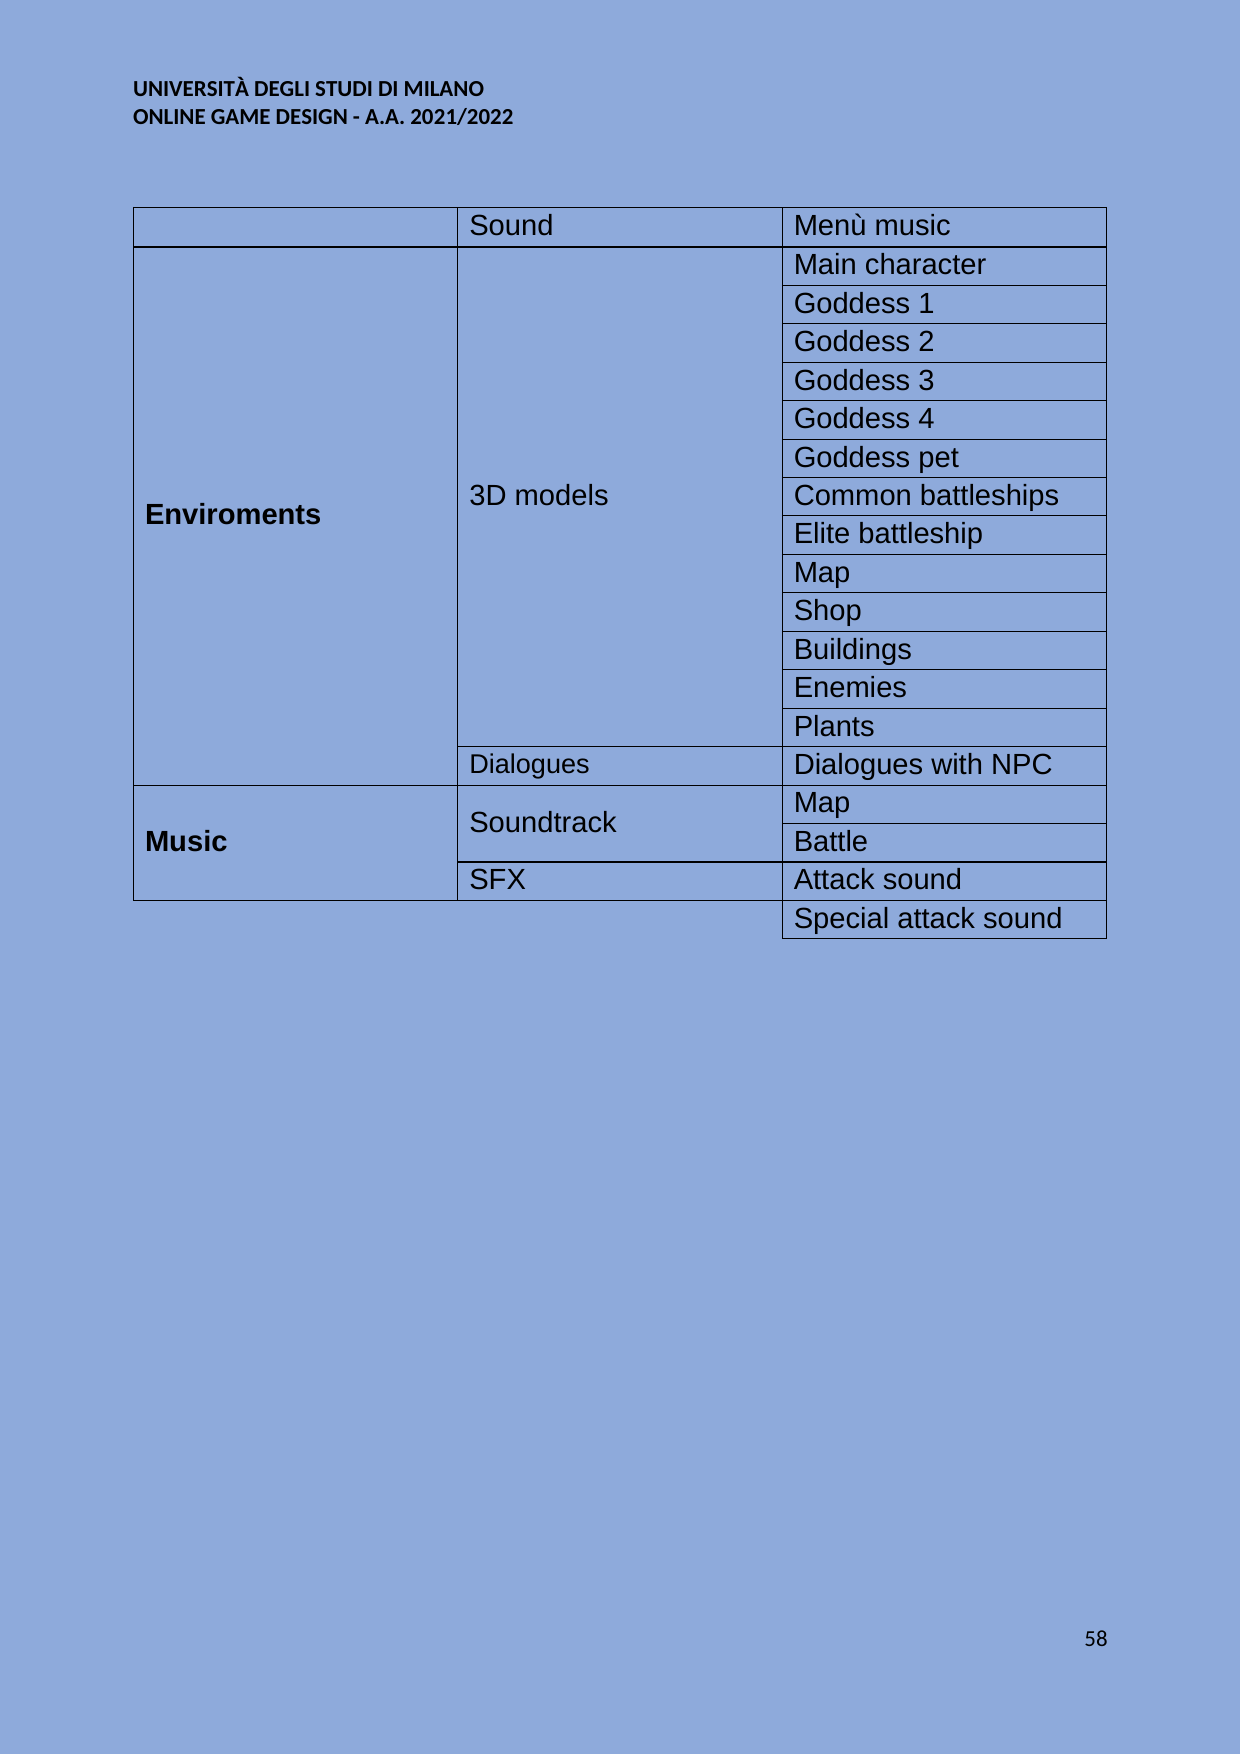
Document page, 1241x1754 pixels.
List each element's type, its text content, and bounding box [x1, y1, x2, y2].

table_cell Elite battleship [783, 516, 1106, 554]
table_cell Enviroments [134, 248, 457, 784]
table_cell Soundtrack [458, 786, 782, 861]
table_cell Main character [783, 248, 1106, 285]
table_cell Map [783, 555, 1106, 592]
table_cell Sound [458, 208, 782, 246]
table_cell Dialogues with NPC [783, 747, 1106, 784]
table_cell Special attack sound [783, 901, 1106, 938]
table_cell Goddess 4 [783, 401, 1106, 438]
table_cell [134, 208, 457, 246]
table_cell SFX [458, 863, 782, 900]
table_cell Map [783, 786, 1106, 823]
table_cell Shop [783, 593, 1106, 631]
table_cell 3D models [458, 248, 782, 746]
table_cell Goddess 1 [783, 286, 1106, 323]
table_cell Attack sound [783, 863, 1106, 900]
table_cell Enemies [783, 670, 1106, 708]
table_cell Buildings [783, 632, 1106, 669]
table_cell Menù music [783, 208, 1106, 246]
table_cell Goddess 3 [783, 363, 1106, 400]
table_cell Common battleships [783, 478, 1106, 515]
table_cell Goddess 2 [783, 324, 1106, 362]
table_cell Dialogues [458, 747, 782, 784]
table_cell Music [134, 786, 457, 900]
table_cell Plants [783, 709, 1106, 746]
table_cell Goddess pet [783, 440, 1106, 477]
table_cell Battle [783, 824, 1106, 861]
